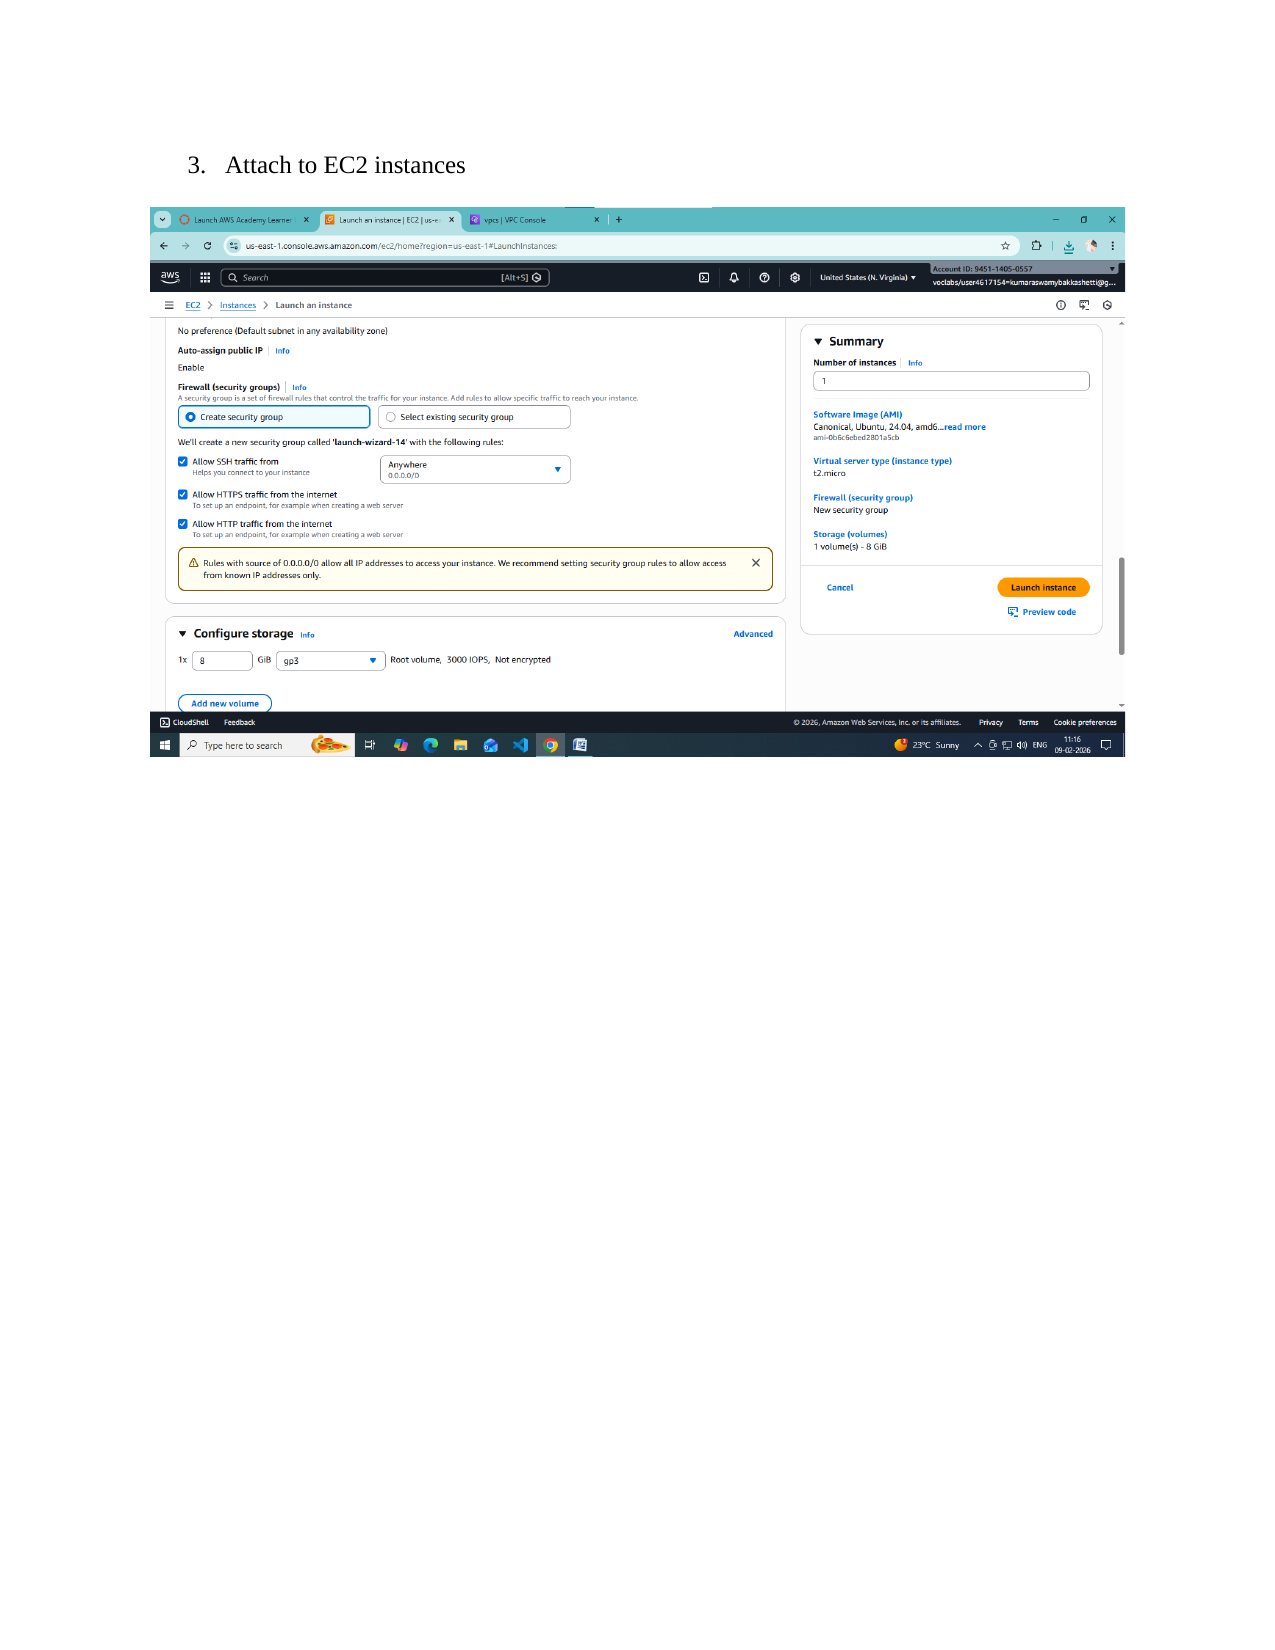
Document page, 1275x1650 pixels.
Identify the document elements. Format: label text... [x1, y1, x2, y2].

picture [150, 207, 1125, 757]
list Attach to EC2 instances [187, 150, 1125, 179]
